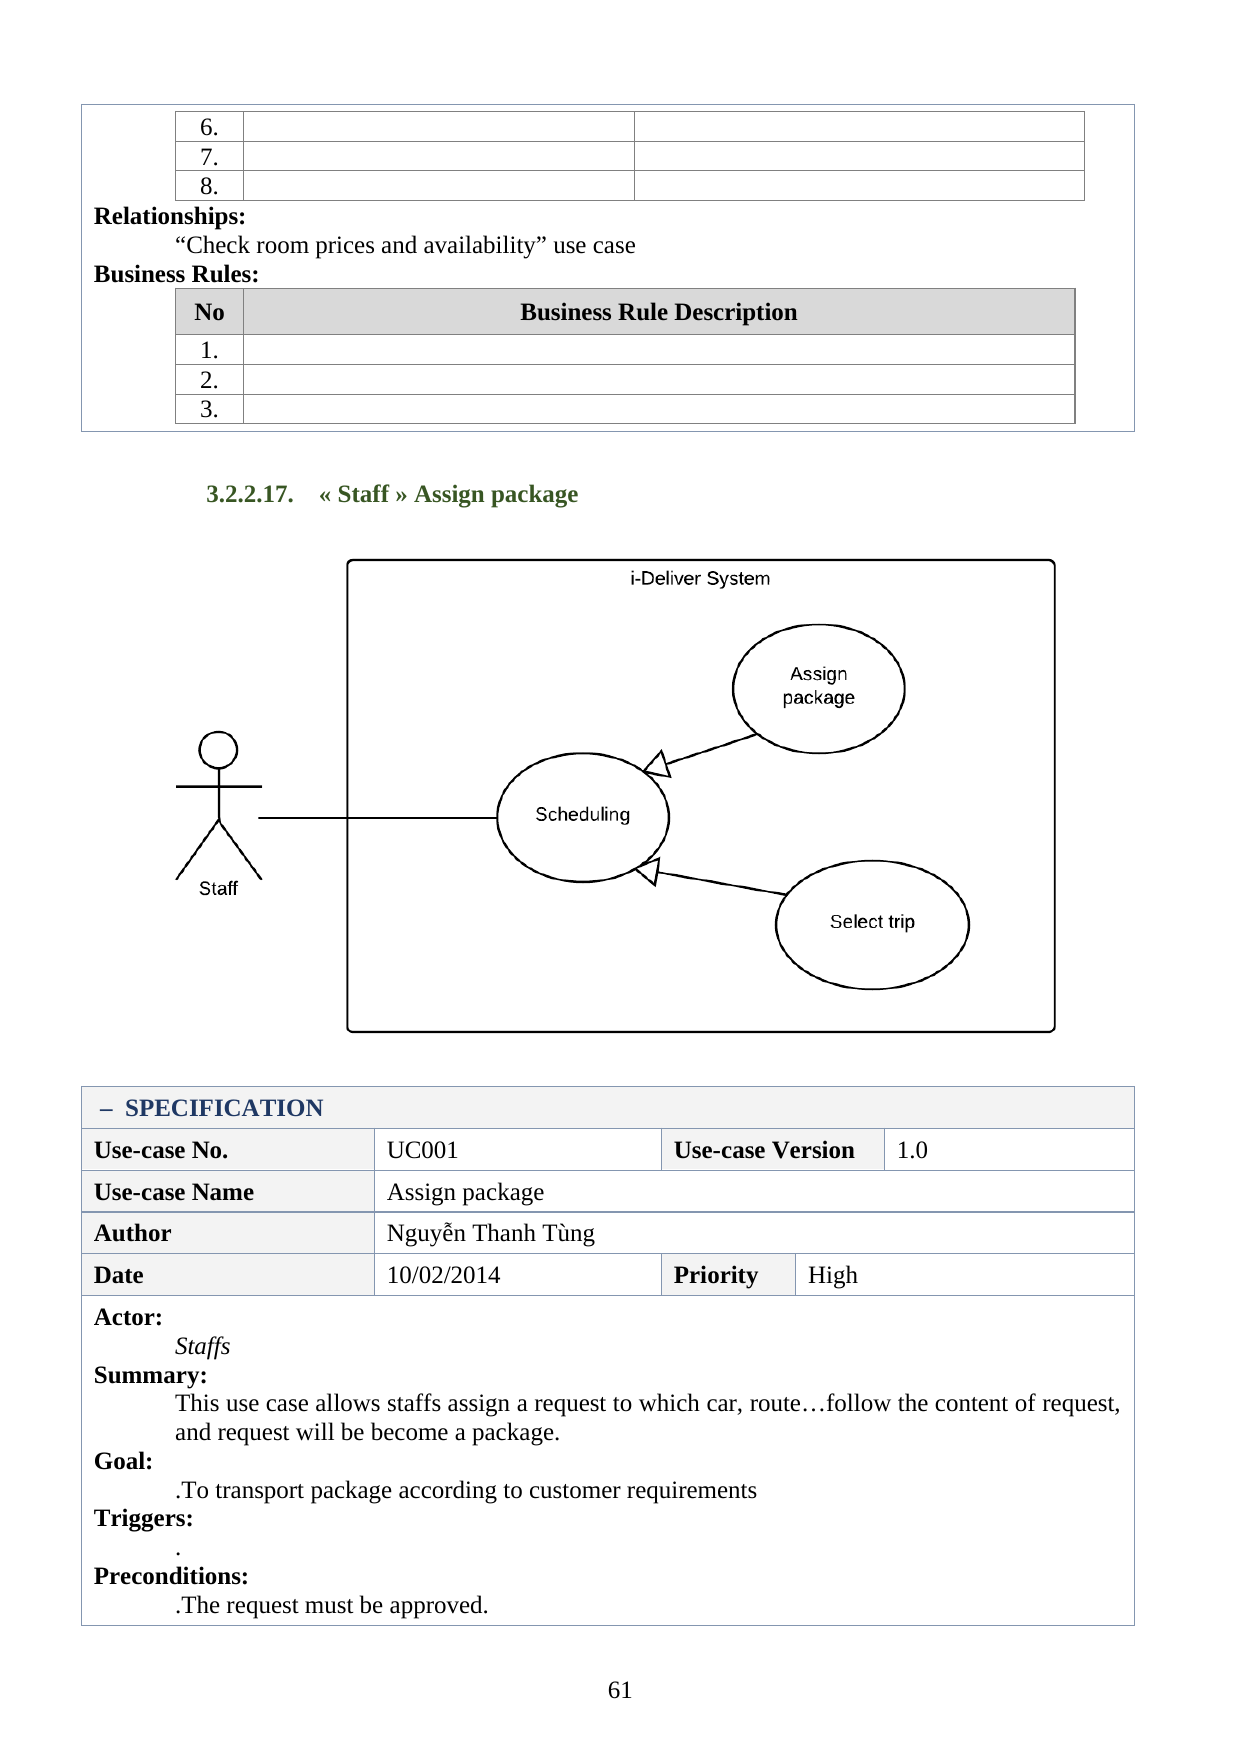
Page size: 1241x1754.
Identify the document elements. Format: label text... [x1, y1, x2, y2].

table_cell 10/02/2014 [375, 1254, 661, 1295]
table_cell Author [82, 1213, 374, 1253]
table_cell 1.0 [885, 1129, 1134, 1169]
table_cell Use-case Version [662, 1129, 884, 1169]
table_cell Use-case Name [82, 1171, 374, 1211]
table_cell Use-case No. [82, 1129, 374, 1169]
table_cell Nguyễn Thanh Tùng [375, 1213, 1134, 1253]
table_header – SPECIFICATION [82, 1087, 1134, 1128]
table_cell Priority [662, 1254, 795, 1295]
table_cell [82, 1296, 1134, 1624]
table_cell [82, 105, 1134, 431]
table_cell Assign package [375, 1171, 1134, 1211]
table_cell Date [82, 1254, 374, 1295]
table_cell UC001 [375, 1129, 661, 1169]
subtitle « Staff » Assign package [206, 479, 1146, 508]
table_cell High [796, 1254, 1134, 1295]
picture [112, 522, 1128, 1067]
